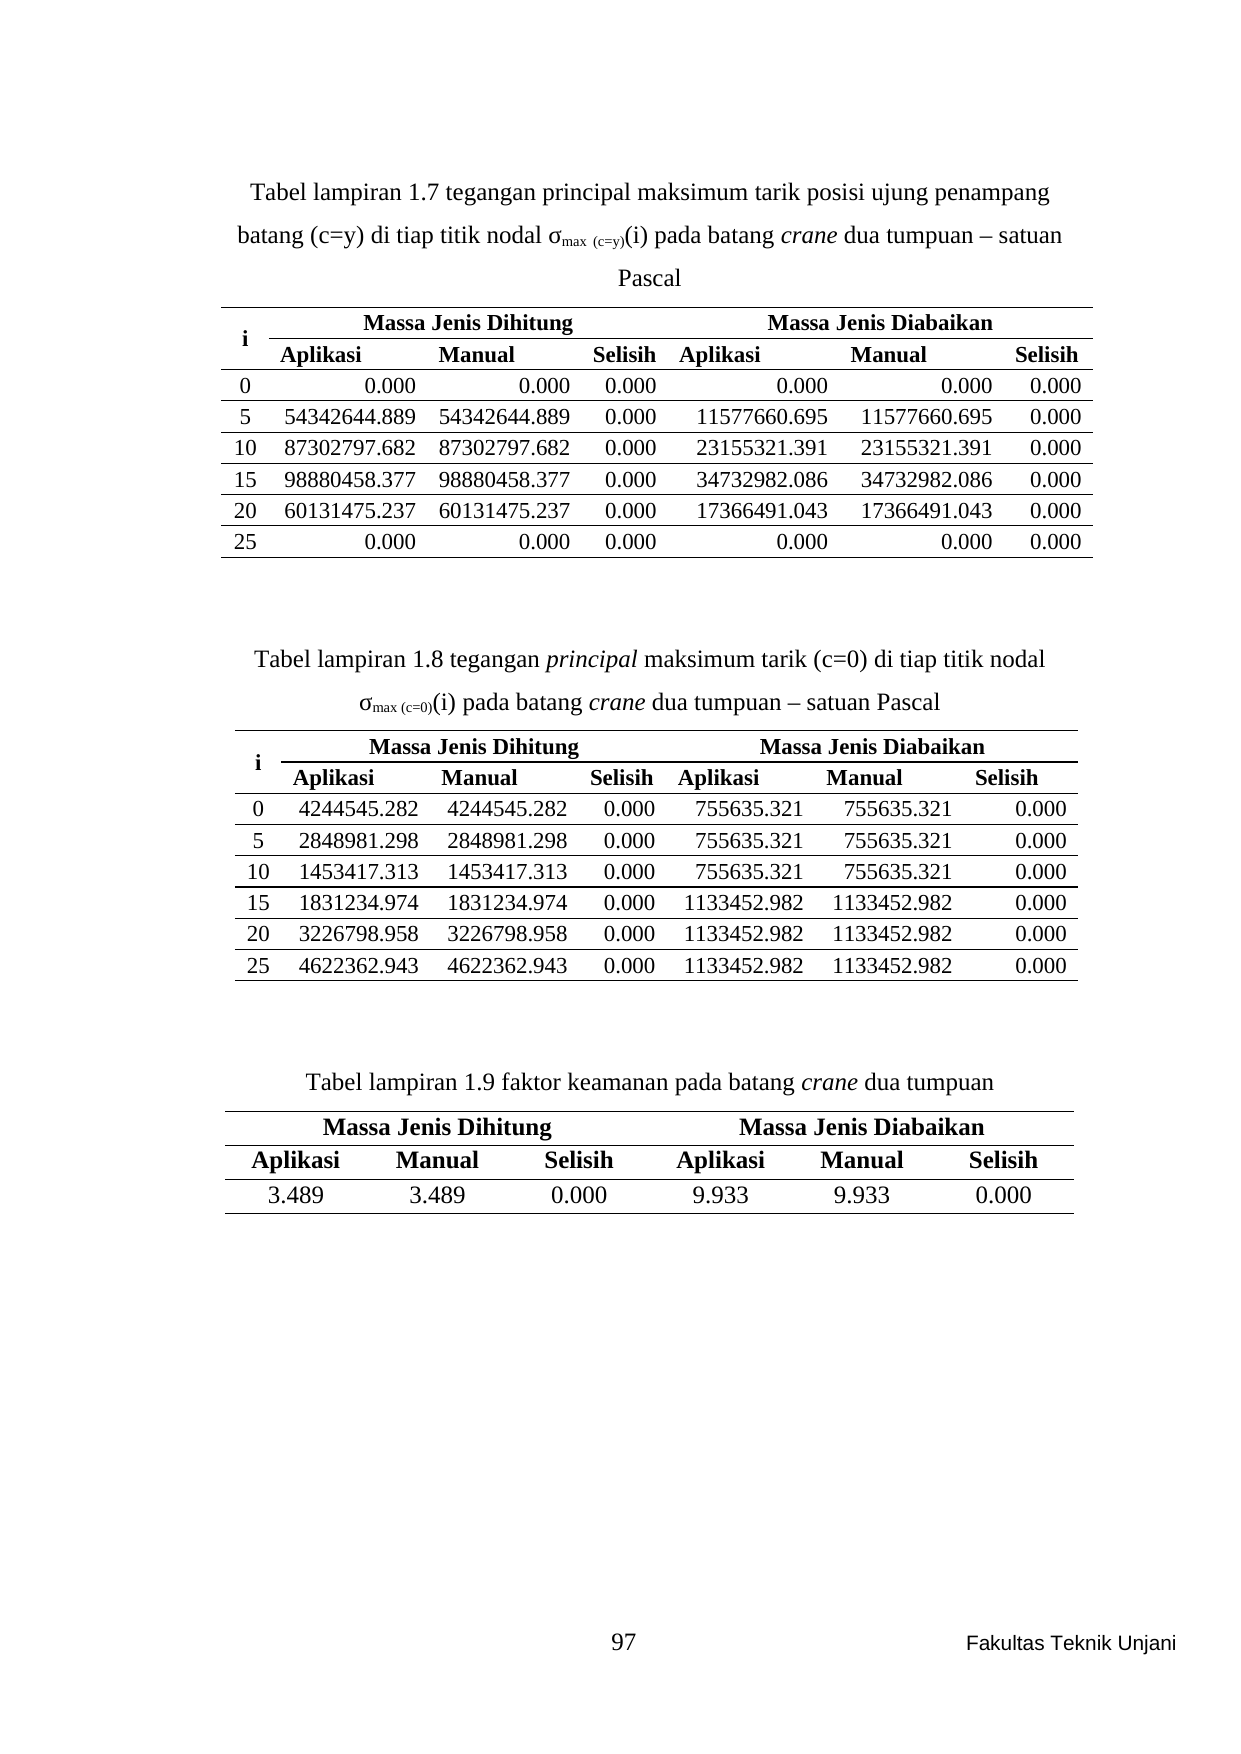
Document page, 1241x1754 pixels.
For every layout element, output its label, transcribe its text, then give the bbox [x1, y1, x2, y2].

table_cell 98880458.377 [269, 464, 427, 494]
table_cell 87302797.682 [269, 433, 427, 463]
table_cell 0.000 [581, 401, 668, 432]
table_cell 4622362.943 [281, 950, 430, 980]
table_cell 10 [221, 433, 269, 463]
table_cell 0.000 [581, 495, 668, 525]
table_cell 3.489 [366, 1180, 508, 1213]
table_cell 60131475.237 [269, 495, 427, 525]
table_cell 9.933 [650, 1180, 791, 1213]
table_cell 0.000 [427, 526, 581, 557]
table_cell Selisih [508, 1146, 649, 1179]
table_cell 87302797.682 [427, 433, 581, 463]
table_cell 0.000 [579, 794, 666, 824]
table_cell 1133452.982 [815, 950, 963, 980]
table_cell 0.000 [839, 526, 1003, 557]
table_cell Selisih [1004, 339, 1093, 369]
table_cell 54342644.889 [427, 401, 581, 432]
table_cell 17366491.043 [839, 495, 1003, 525]
table_cell 0.000 [964, 825, 1078, 855]
table_cell 0.000 [579, 888, 666, 918]
table_header Massa Jenis Dihitung [269, 308, 668, 338]
table_cell Selisih [579, 763, 666, 793]
table_cell 54342644.889 [269, 401, 427, 432]
table_cell 5 [221, 401, 269, 432]
table_cell 0 [235, 794, 281, 824]
table_cell Manual [430, 763, 578, 793]
table_cell 1831234.974 [281, 888, 430, 918]
table_cell 11577660.695 [839, 401, 1003, 432]
table_header Massa Jenis Diabaikan [666, 731, 1078, 761]
table_cell 0.000 [839, 370, 1003, 400]
table_cell 0.000 [579, 856, 666, 886]
table_cell 0.000 [581, 526, 668, 557]
table_cell 0.000 [668, 370, 839, 400]
table_header i [221, 308, 269, 369]
table_cell 0.000 [508, 1180, 649, 1213]
table_header Massa Jenis Diabaikan [650, 1112, 1074, 1144]
table_cell 25 [235, 950, 281, 980]
table_cell 0.000 [581, 464, 668, 494]
table_cell Aplikasi [650, 1146, 791, 1179]
table_cell 0.000 [1004, 464, 1093, 494]
table_cell 0.000 [668, 526, 839, 557]
table_cell Aplikasi [225, 1146, 366, 1179]
table_cell 1133452.982 [666, 919, 815, 949]
table_cell 1453417.313 [430, 856, 578, 886]
table_cell Aplikasi [668, 339, 839, 369]
table_cell 0.000 [581, 370, 668, 400]
table_cell 2848981.298 [281, 825, 430, 855]
table_cell 23155321.391 [839, 433, 1003, 463]
table_cell 0.000 [964, 919, 1078, 949]
table_cell 0.000 [964, 794, 1078, 824]
table_cell 0.000 [427, 370, 581, 400]
table_cell 0.000 [579, 825, 666, 855]
table_cell Manual [839, 339, 1003, 369]
table_cell 0.000 [1004, 433, 1093, 463]
table_cell 755635.321 [815, 794, 963, 824]
table_cell 0.000 [1004, 370, 1093, 400]
table_cell 34732982.086 [668, 464, 839, 494]
table_cell 0.000 [579, 950, 666, 980]
table_cell 1133452.982 [666, 888, 815, 918]
table_cell 60131475.237 [427, 495, 581, 525]
table_cell Manual [366, 1146, 508, 1179]
table_cell Selisih [933, 1146, 1074, 1179]
table_cell 3226798.958 [281, 919, 430, 949]
table_cell 4622362.943 [430, 950, 578, 980]
table_cell 755635.321 [666, 794, 815, 824]
table_cell 0 [221, 370, 269, 400]
table_cell 0.000 [269, 526, 427, 557]
table_cell 1133452.982 [666, 950, 815, 980]
table_cell 755635.321 [666, 825, 815, 855]
table_cell 0.000 [1004, 401, 1093, 432]
table_cell 3.489 [225, 1180, 366, 1213]
table_cell 11577660.695 [668, 401, 839, 432]
table_cell 20 [221, 495, 269, 525]
table_cell 9.933 [791, 1180, 933, 1213]
table_cell 0.000 [579, 919, 666, 949]
table_cell 10 [235, 856, 281, 886]
table_cell 17366491.043 [668, 495, 839, 525]
table_cell 0.000 [269, 370, 427, 400]
table_cell Manual [815, 763, 963, 793]
table_cell 755635.321 [815, 856, 963, 886]
table_cell 0.000 [964, 888, 1078, 918]
table_cell 0.000 [933, 1180, 1074, 1213]
table_cell Aplikasi [281, 763, 430, 793]
table_cell 0.000 [964, 950, 1078, 980]
table_cell 2848981.298 [430, 825, 578, 855]
table_cell 1831234.974 [430, 888, 578, 918]
table_cell 20 [235, 919, 281, 949]
table_cell 23155321.391 [668, 433, 839, 463]
table_cell 4244545.282 [430, 794, 578, 824]
table_cell Manual [791, 1146, 933, 1179]
table_cell 0.000 [964, 856, 1078, 886]
table_cell Manual [427, 339, 581, 369]
table_cell 755635.321 [815, 825, 963, 855]
table_cell 755635.321 [666, 856, 815, 886]
table_cell 4244545.282 [281, 794, 430, 824]
table_cell 34732982.086 [839, 464, 1003, 494]
table_cell 0.000 [1004, 495, 1093, 525]
table_cell 25 [221, 526, 269, 557]
table_header Massa Jenis Diabaikan [668, 308, 1093, 338]
table_cell Aplikasi [666, 763, 815, 793]
table_cell 0.000 [1004, 526, 1093, 557]
table_cell 98880458.377 [427, 464, 581, 494]
table_cell 15 [235, 888, 281, 918]
table_cell 1133452.982 [815, 888, 963, 918]
table_cell 5 [235, 825, 281, 855]
table_header Massa Jenis Dihitung [225, 1112, 649, 1144]
table_cell 0.000 [581, 433, 668, 463]
table_cell 3226798.958 [430, 919, 578, 949]
table_cell Selisih [964, 763, 1078, 793]
table_cell Selisih [581, 339, 668, 369]
table_cell Aplikasi [269, 339, 427, 369]
table_cell 1133452.982 [815, 919, 963, 949]
table_cell 15 [221, 464, 269, 494]
table_cell 1453417.313 [281, 856, 430, 886]
table_header i [235, 731, 281, 793]
table_header Massa Jenis Dihitung [281, 731, 666, 761]
